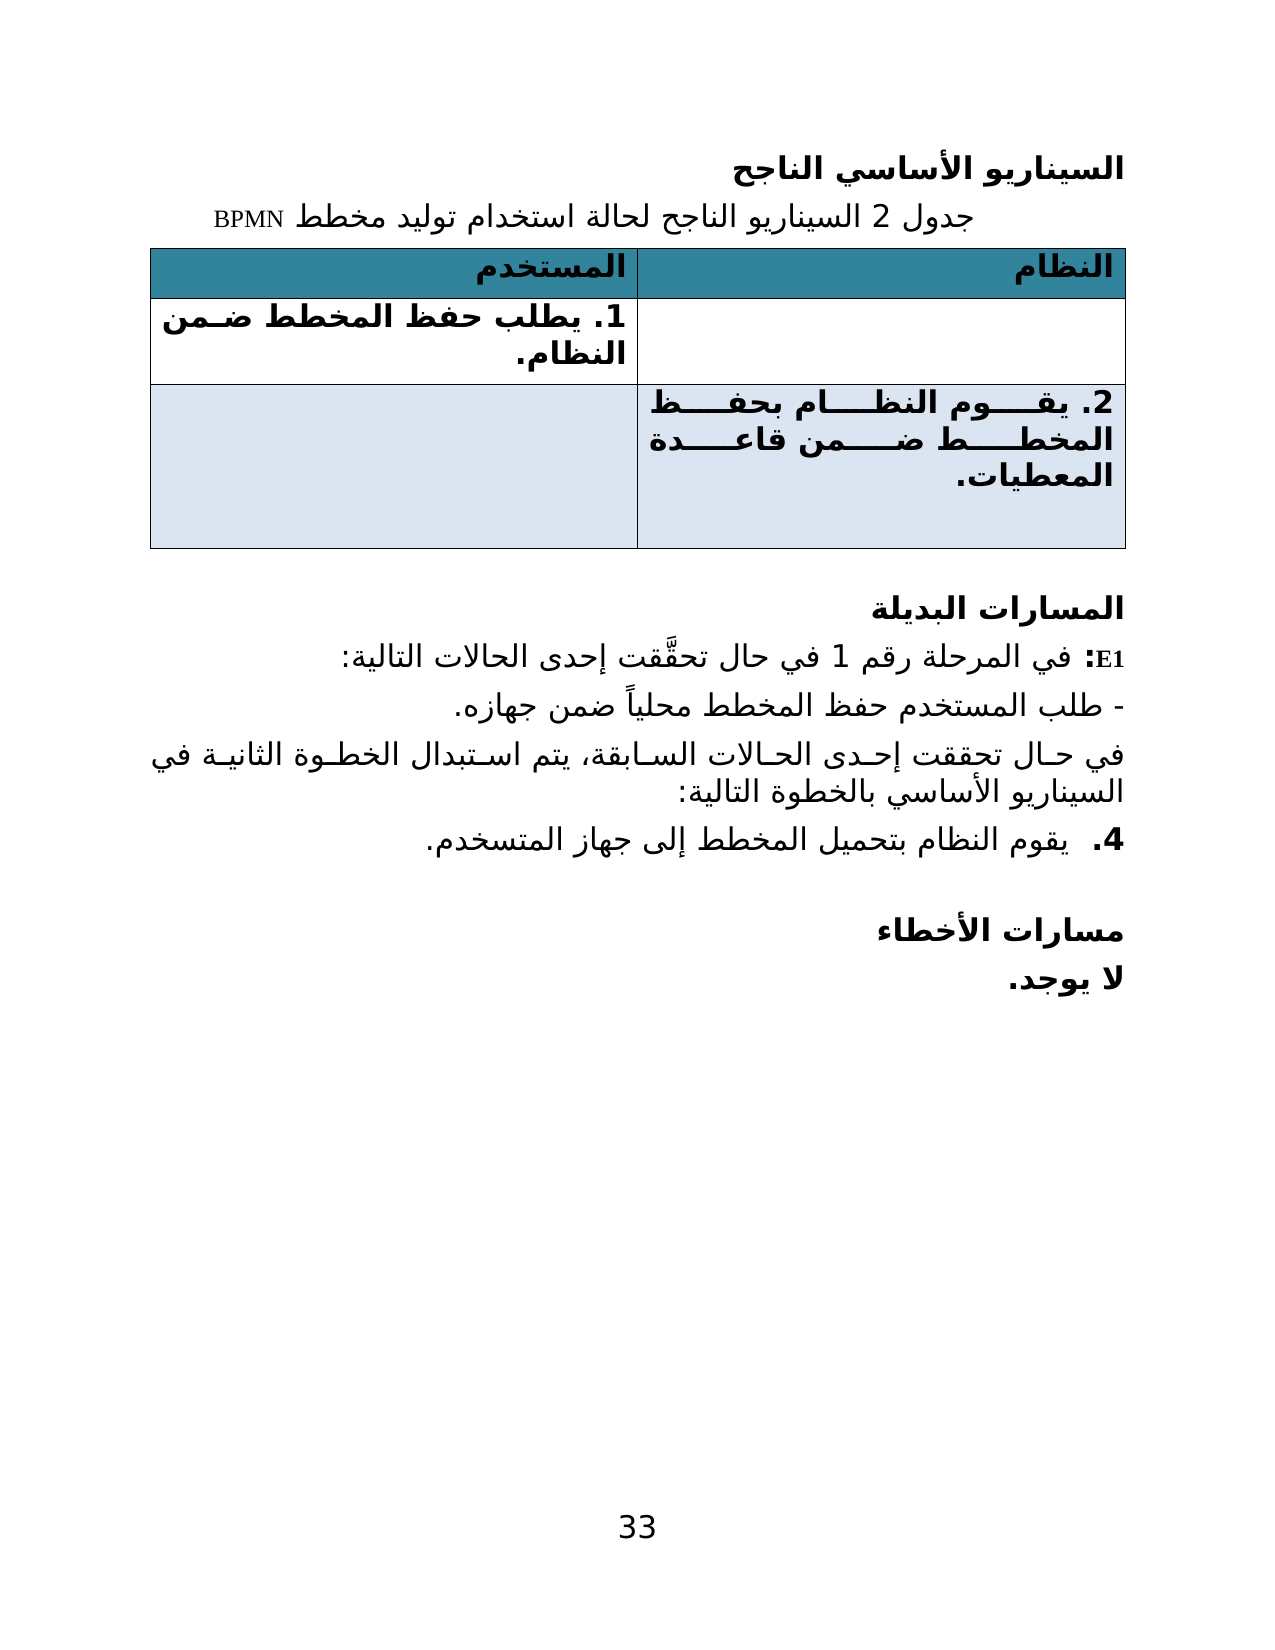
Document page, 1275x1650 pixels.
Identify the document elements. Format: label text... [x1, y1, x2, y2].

text E1: في المرحلة رقم 1 في حال تحقَّقت إحدى الحالات التالية: [150, 639, 1125, 675]
table_header المستخدم [151, 249, 637, 298]
text لا يوجد. [150, 961, 1125, 997]
table_header النظام [638, 249, 1125, 298]
table_cell [151, 385, 637, 548]
table_cell [638, 299, 1125, 384]
text جدول 2 السيناريو الناجح لحالة استخدام توليد مخطط BPMN [150, 199, 975, 235]
text - طلب المستخدم حفظ المخطط محلياً ضمن جهازه. [150, 688, 1125, 724]
text مسارات الأخطاء [150, 912, 1125, 948]
table_cell 2. يقوم النظام بحفظ المخطط ضمن قاعدة المعطيات. [638, 385, 1125, 548]
text 4. يقوم النظام بتحميل المخطط إلى جهاز المتسخدم. [150, 822, 1125, 858]
text المسارات البديلة [150, 590, 1125, 626]
text في حال تحققت إحدى الحالات السابقة، يتم استبدال الخطوة الثانية في السيناريو الأساسي بالخطوة التالية: [150, 737, 1125, 809]
table_cell 1. يطلب حفظ المخطط ضمن النظام. [151, 299, 637, 384]
text السيناريو الأساسي الناجح [150, 150, 1125, 186]
